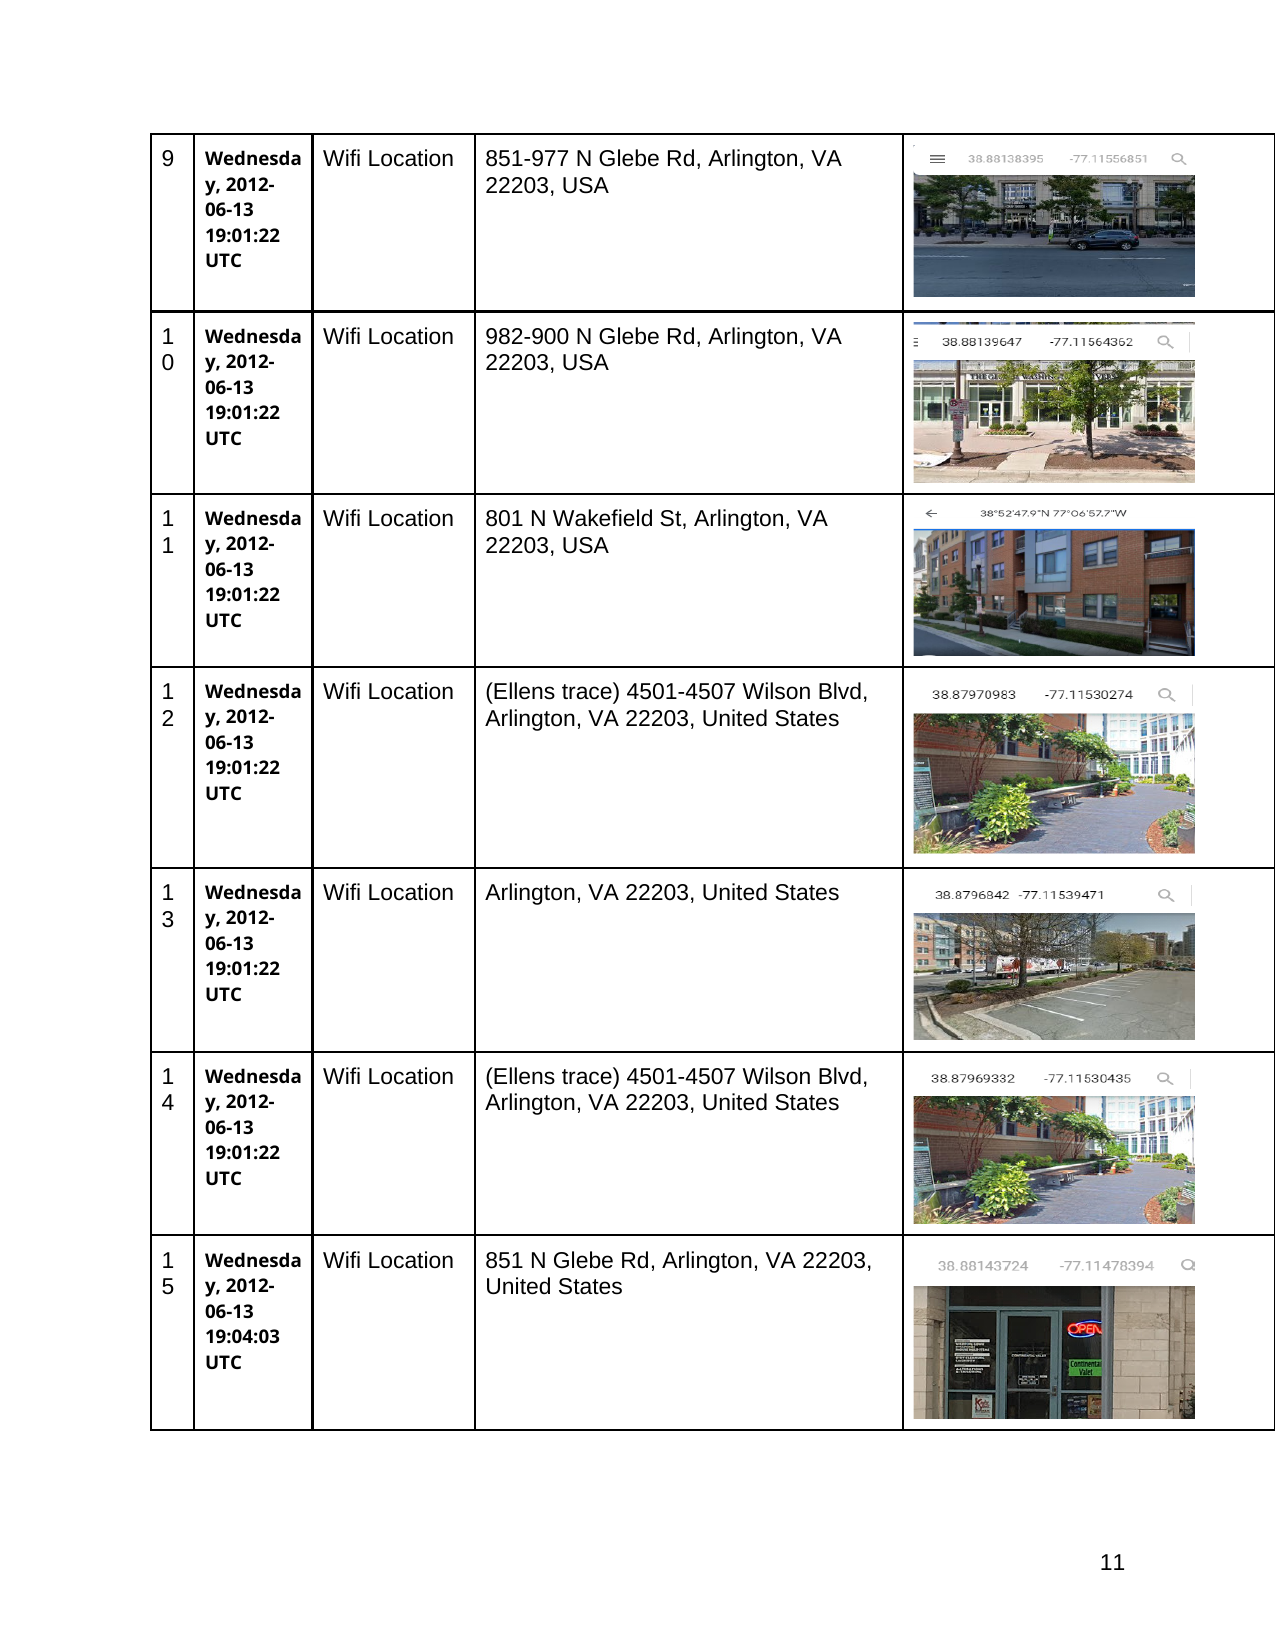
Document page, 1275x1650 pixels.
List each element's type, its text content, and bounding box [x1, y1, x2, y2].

table_cell 982-900 N Glebe Rd, Arlington, VA 22203, USA [476, 313, 902, 493]
table_cell [904, 668, 1274, 867]
table_cell Wifi Location [314, 668, 474, 867]
table_cell (Ellens trace) 4501-4507 Wilson Blvd, Arlington, VA 22203, United States [476, 668, 902, 867]
picture [913, 1246, 1195, 1419]
table_cell 14 [152, 1053, 193, 1234]
table_cell 13 [152, 869, 193, 1051]
picture [913, 678, 1195, 857]
table_cell Wednesday, 2012-06-13 19:01:22 UTC [195, 1053, 311, 1234]
table_cell [904, 1053, 1274, 1234]
table_cell Wifi Location [314, 1053, 474, 1234]
table_cell 15 [152, 1236, 193, 1429]
picture [913, 322, 1195, 483]
table_cell [904, 869, 1274, 1051]
table_cell 851 N Glebe Rd, Arlington, VA 22203, United States [476, 1236, 902, 1429]
table_cell Wifi Location [314, 313, 474, 493]
table_cell Wednesday, 2012-06-13 19:01:22 UTC [195, 313, 311, 493]
table_cell [904, 495, 1274, 666]
table_cell [904, 313, 1274, 493]
table_cell Arlington, VA 22203, United States [476, 869, 902, 1051]
table_cell 12 [152, 668, 193, 867]
picture [913, 1063, 1195, 1224]
picture [913, 879, 1195, 1040]
table_cell 11 [152, 495, 193, 666]
table_cell 9 [152, 135, 193, 310]
table_cell 10 [152, 313, 193, 493]
table_cell Wifi Location [314, 869, 474, 1051]
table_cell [195, 135, 311, 310]
table_cell (Ellens trace) 4501-4507 Wilson Blvd, Arlington, VA 22203, United States [476, 1053, 902, 1234]
table_cell [904, 135, 1274, 310]
picture [913, 145, 1195, 300]
table_cell Wifi Location [314, 135, 474, 310]
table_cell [195, 1236, 311, 1429]
picture [913, 505, 1195, 656]
table_cell Wednesday, 2012-06-13 19:01:22 UTC [195, 869, 311, 1051]
table_cell [904, 1236, 1274, 1429]
table_cell Wifi Location [314, 1236, 474, 1429]
table_cell Wednesday, 2012-06-13 19:01:22 UTC [195, 495, 311, 666]
table_cell 801 N Wakefield St, Arlington, VA 22203, USA [476, 495, 902, 666]
table_cell 851-977 N Glebe Rd, Arlington, VA 22203, USA [476, 135, 902, 310]
table_cell Wednesday, 2012-06-13 19:01:22 UTC [195, 668, 311, 867]
table_cell Wifi Location [314, 495, 474, 666]
